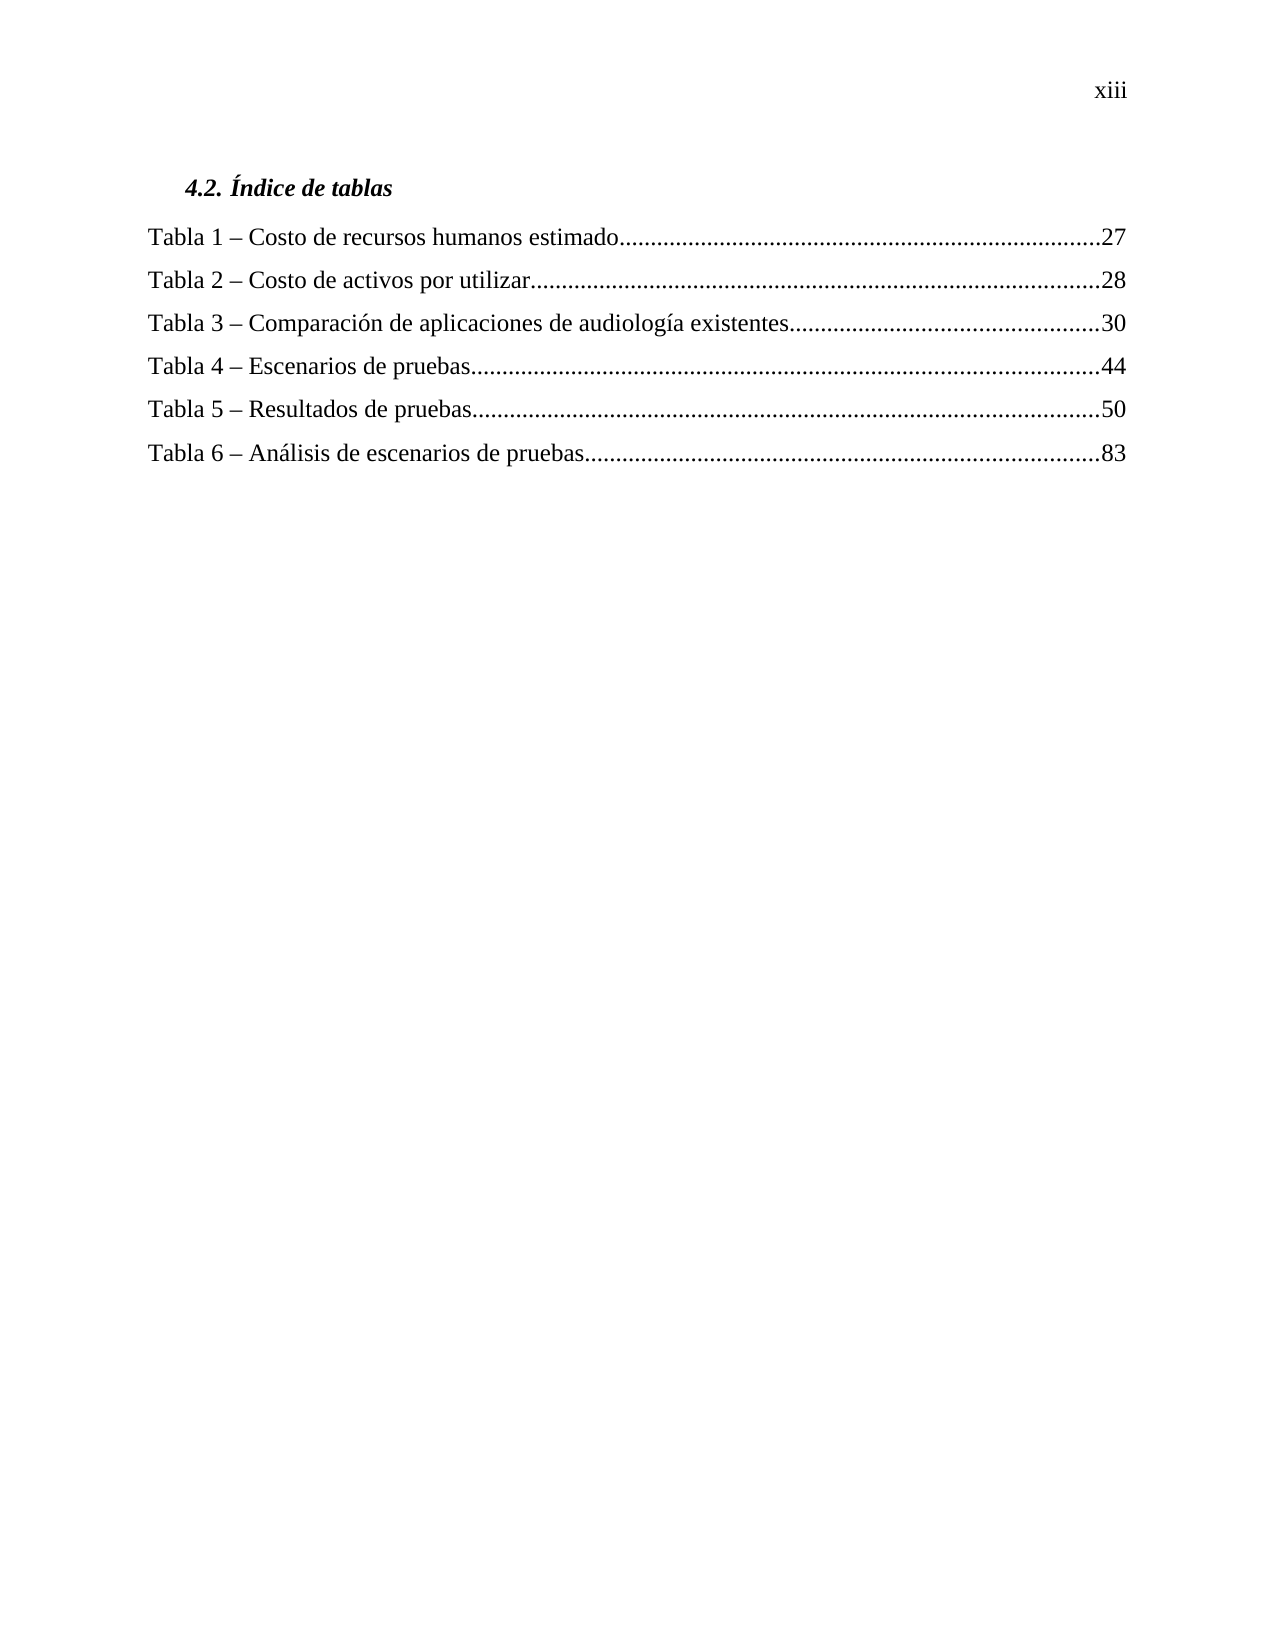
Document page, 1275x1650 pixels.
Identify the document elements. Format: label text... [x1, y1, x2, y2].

text Tabla 5 – Resultados de pruebas 50 [148, 394, 1127, 423]
text Tabla 6 – Análisis de escenarios de pruebas 83 [148, 438, 1127, 466]
text Índice de tablas [185, 173, 1127, 201]
text Tabla 4 – Escenarios de pruebas 44 [148, 351, 1127, 380]
text Tabla 1 – Costo de recursos humanos estimado 27 [148, 222, 1127, 251]
text Tabla 3 – Comparación de aplicaciones de audiología existentes 30 [148, 308, 1127, 337]
text Tabla 2 – Costo de activos por utilizar 28 [148, 265, 1127, 294]
